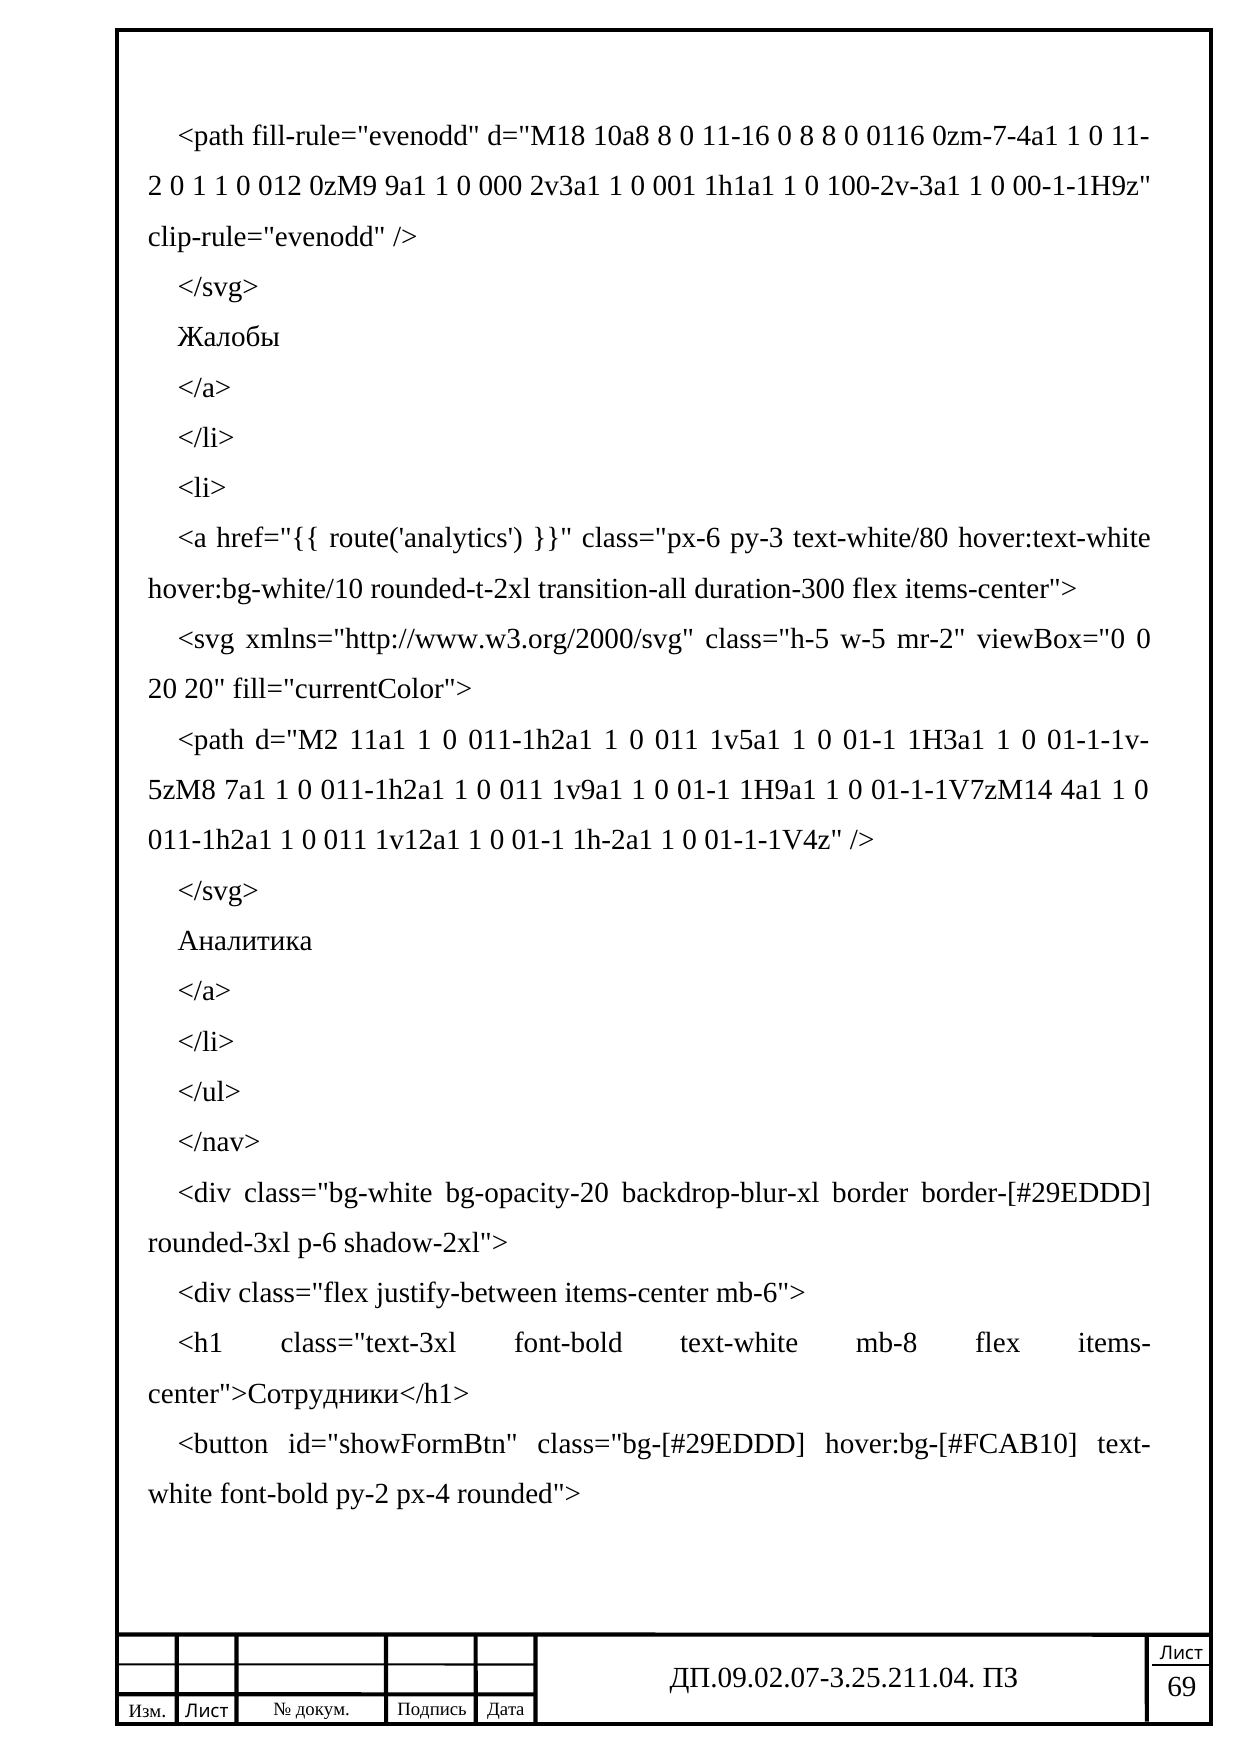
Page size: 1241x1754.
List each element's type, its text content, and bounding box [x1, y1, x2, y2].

text Жалобы [148, 319, 1152, 353]
text </a> [148, 370, 1152, 403]
text </svg> [148, 269, 1152, 303]
text <div class="flex justify-between items-center mb-6"> [148, 1275, 1152, 1309]
text <path fill-rule="evenodd" d="M18 10a8 8 0 11-16 0 8 8 0 0116 0zm-7-4a1 1 0 11-2 0 1 1 0 012 0zM9 9a1 1 0 000 2v3a1 1 0 001 1h1a1 1 0 100-2v-3a1 1 0 00-1-1H9z" clip-rule="evenodd" /> [148, 118, 1152, 252]
text </li> [148, 420, 1152, 453]
text <a href="{{ route('analytics') }}" class="px-6 py-3 text-white/80 hover:text-white hover:bg-white/10 rounded-t-2xl transition-all duration-300 flex items-center"> [148, 521, 1152, 604]
text <svg xmlns="http://www.w3.org/2000/svg" class="h-5 w-5 mr-2" viewBox="0 0 20 20" fill="currentColor"> [148, 621, 1152, 705]
text <li> [148, 470, 1152, 504]
text <button id="showFormBtn" class="bg-[#29EDDD] hover:bg-[#FCAB10] text-white font-bold py-2 px-4 rounded"> [148, 1426, 1152, 1510]
text </ul> [148, 1074, 1152, 1108]
text <h1 class="text-3xl font-bold text-white mb-8 flex items-center">Сотрудники</h1> [148, 1326, 1152, 1409]
text </svg> [148, 873, 1152, 906]
text Аналитика [148, 923, 1152, 957]
text </nav> [148, 1124, 1152, 1158]
text <div class="bg-white bg-opacity-20 backdrop-blur-xl border border-[#29EDDD] rounded-3xl p-6 shadow-2xl"> [148, 1175, 1152, 1258]
text </a> [148, 973, 1152, 1007]
text <path d="M2 11a1 1 0 011-1h2a1 1 0 011 1v5a1 1 0 01-1 1H3a1 1 0 01-1-1v-5zM8 7a1 1 0 011-1h2a1 1 0 011 1v9a1 1 0 01-1 1H9a1 1 0 01-1-1V7zM14 4a1 1 0 011-1h2a1 1 0 011 1v12a1 1 0 01-1 1h-2a1 1 0 01-1-1V4z" /> [148, 722, 1152, 856]
text </li> [148, 1024, 1152, 1057]
